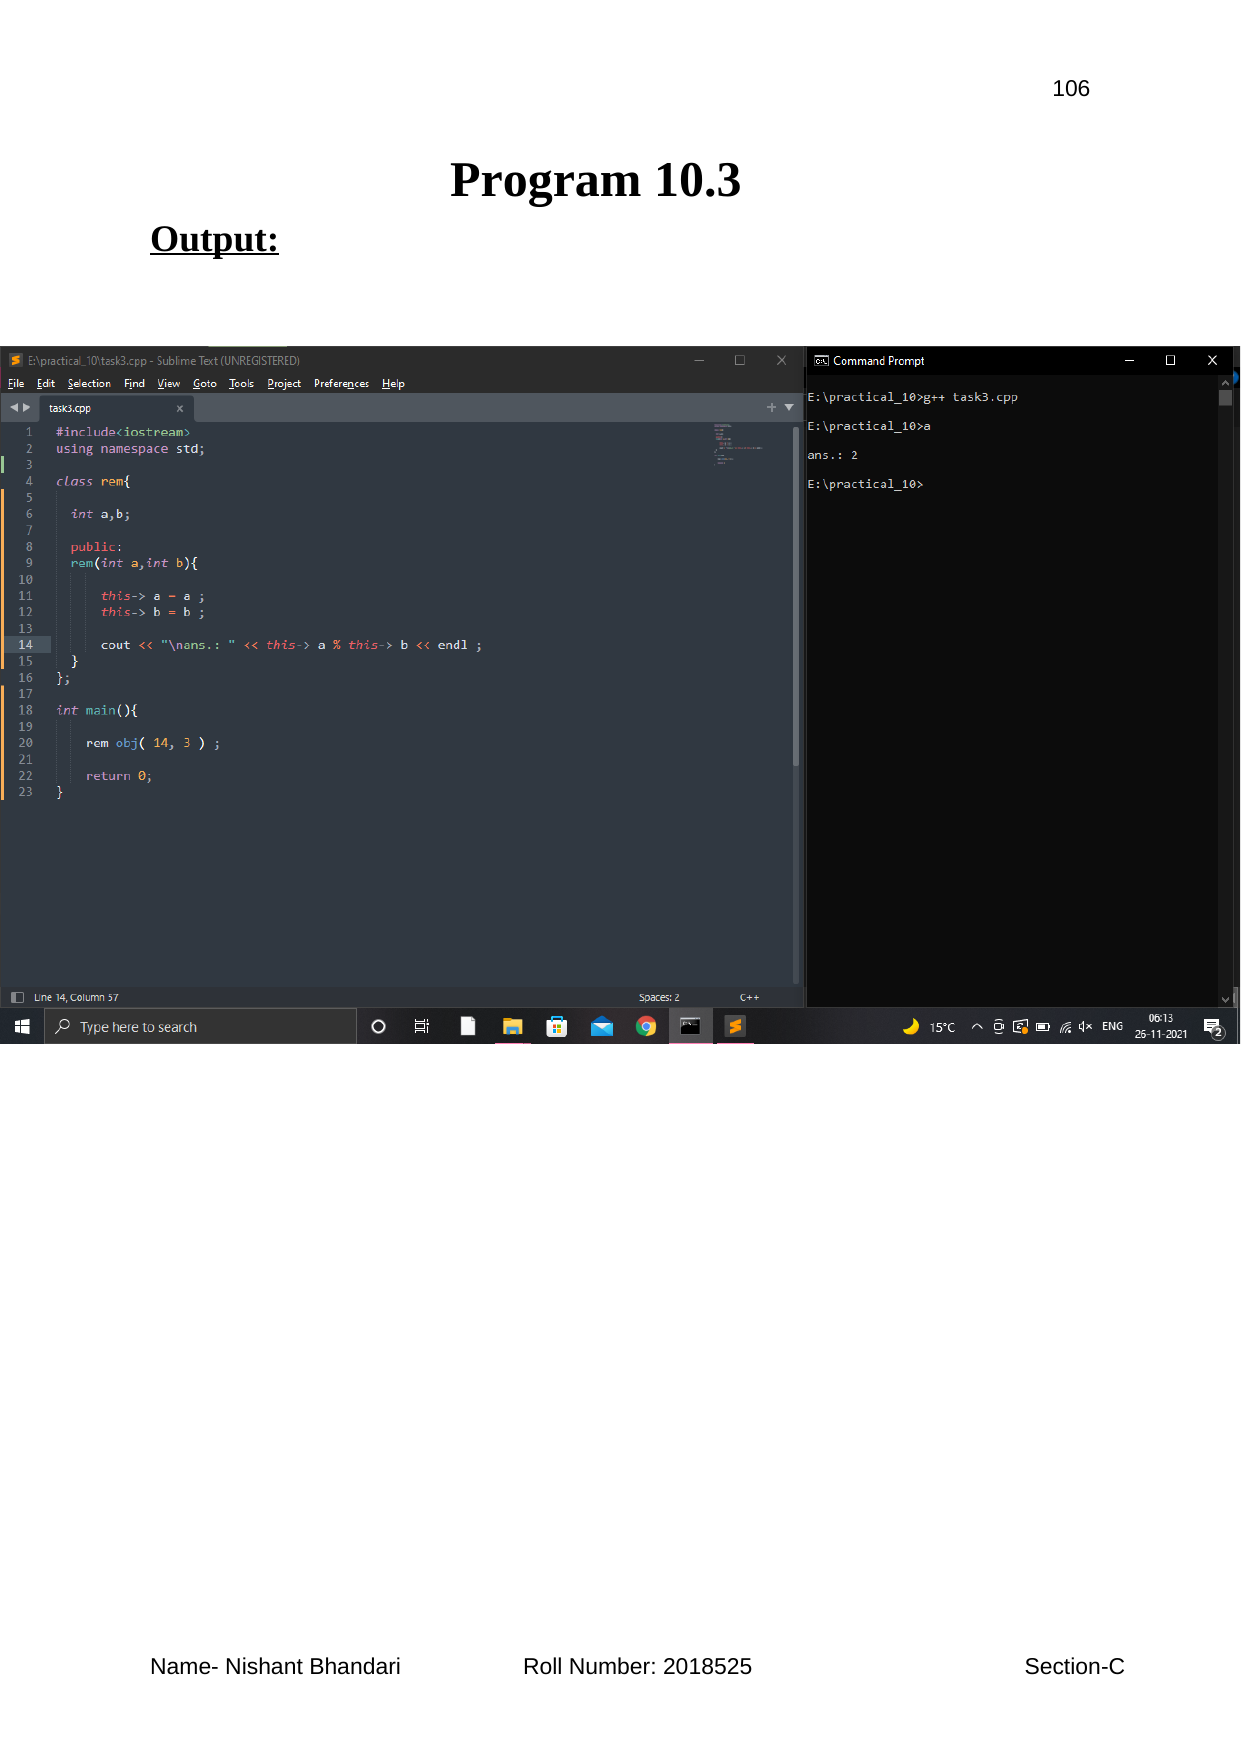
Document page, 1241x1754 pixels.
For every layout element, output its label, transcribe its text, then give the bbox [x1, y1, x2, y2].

text Output: [150, 216, 1090, 259]
picture [0, 346, 1241, 1044]
text Program 10.3 [375, 150, 1090, 207]
